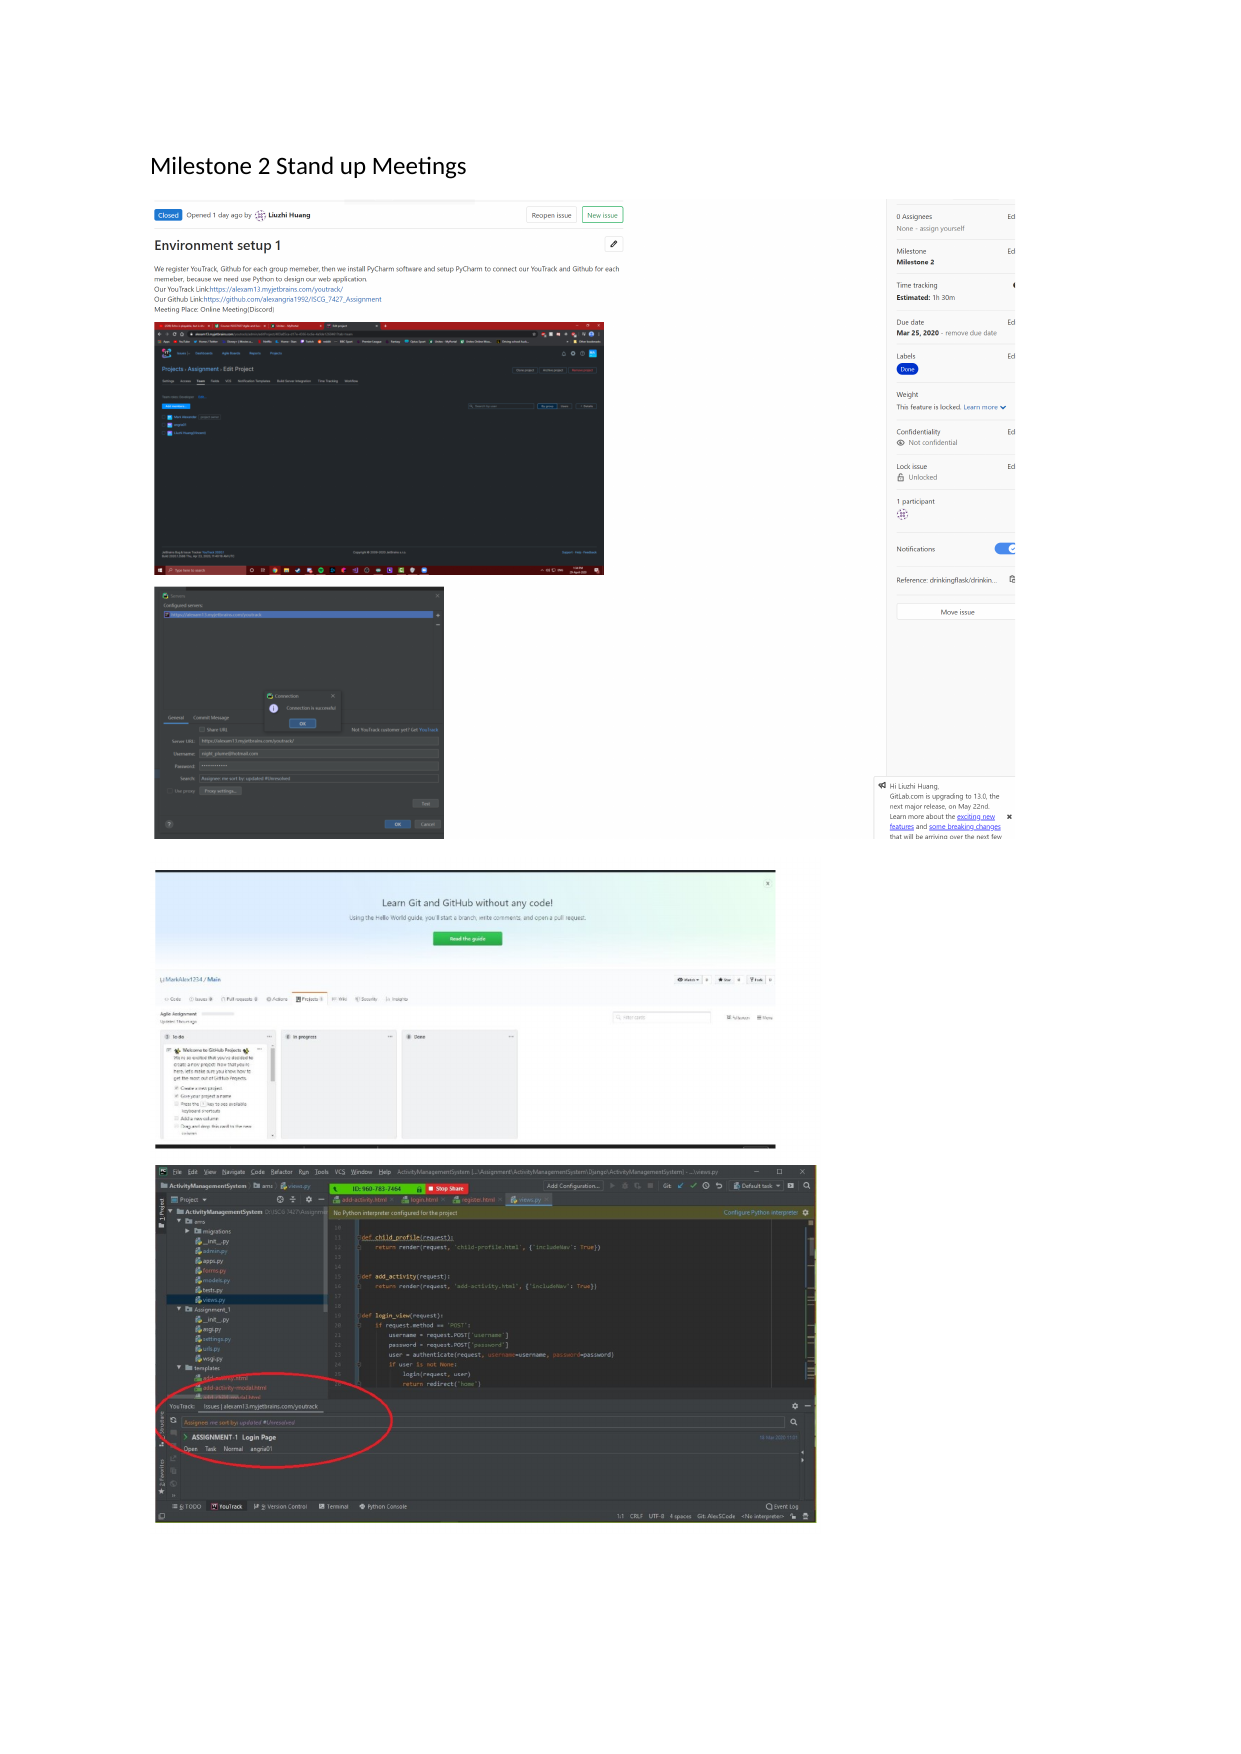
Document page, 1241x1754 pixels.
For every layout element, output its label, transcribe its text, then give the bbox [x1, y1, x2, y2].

picture [150, 199, 1016, 839]
text Milestone 2 Stand up Meetings [150, 150, 1090, 181]
picture [150, 857, 821, 1534]
